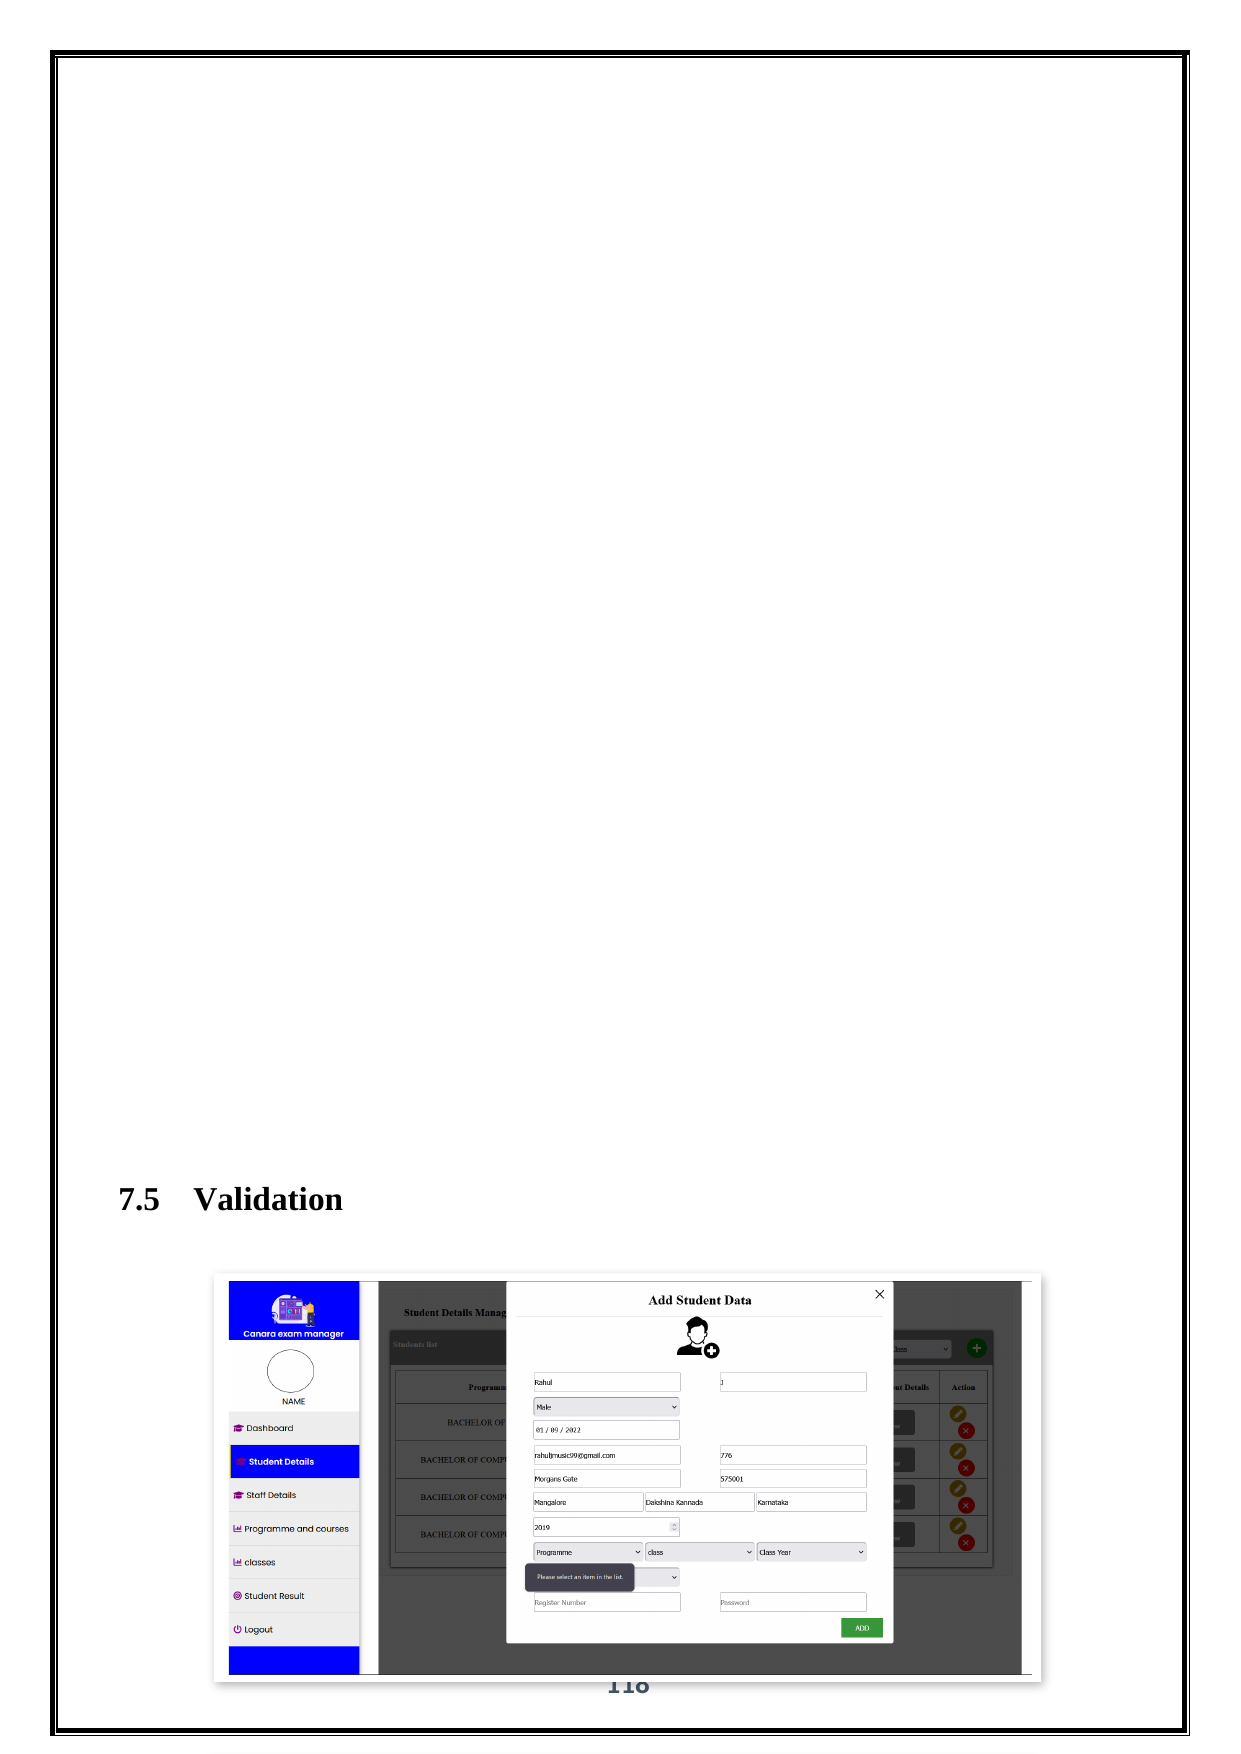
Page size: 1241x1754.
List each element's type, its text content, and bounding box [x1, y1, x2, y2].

picture [228, 1281, 1032, 1675]
list Validation [118, 1179, 1137, 1218]
